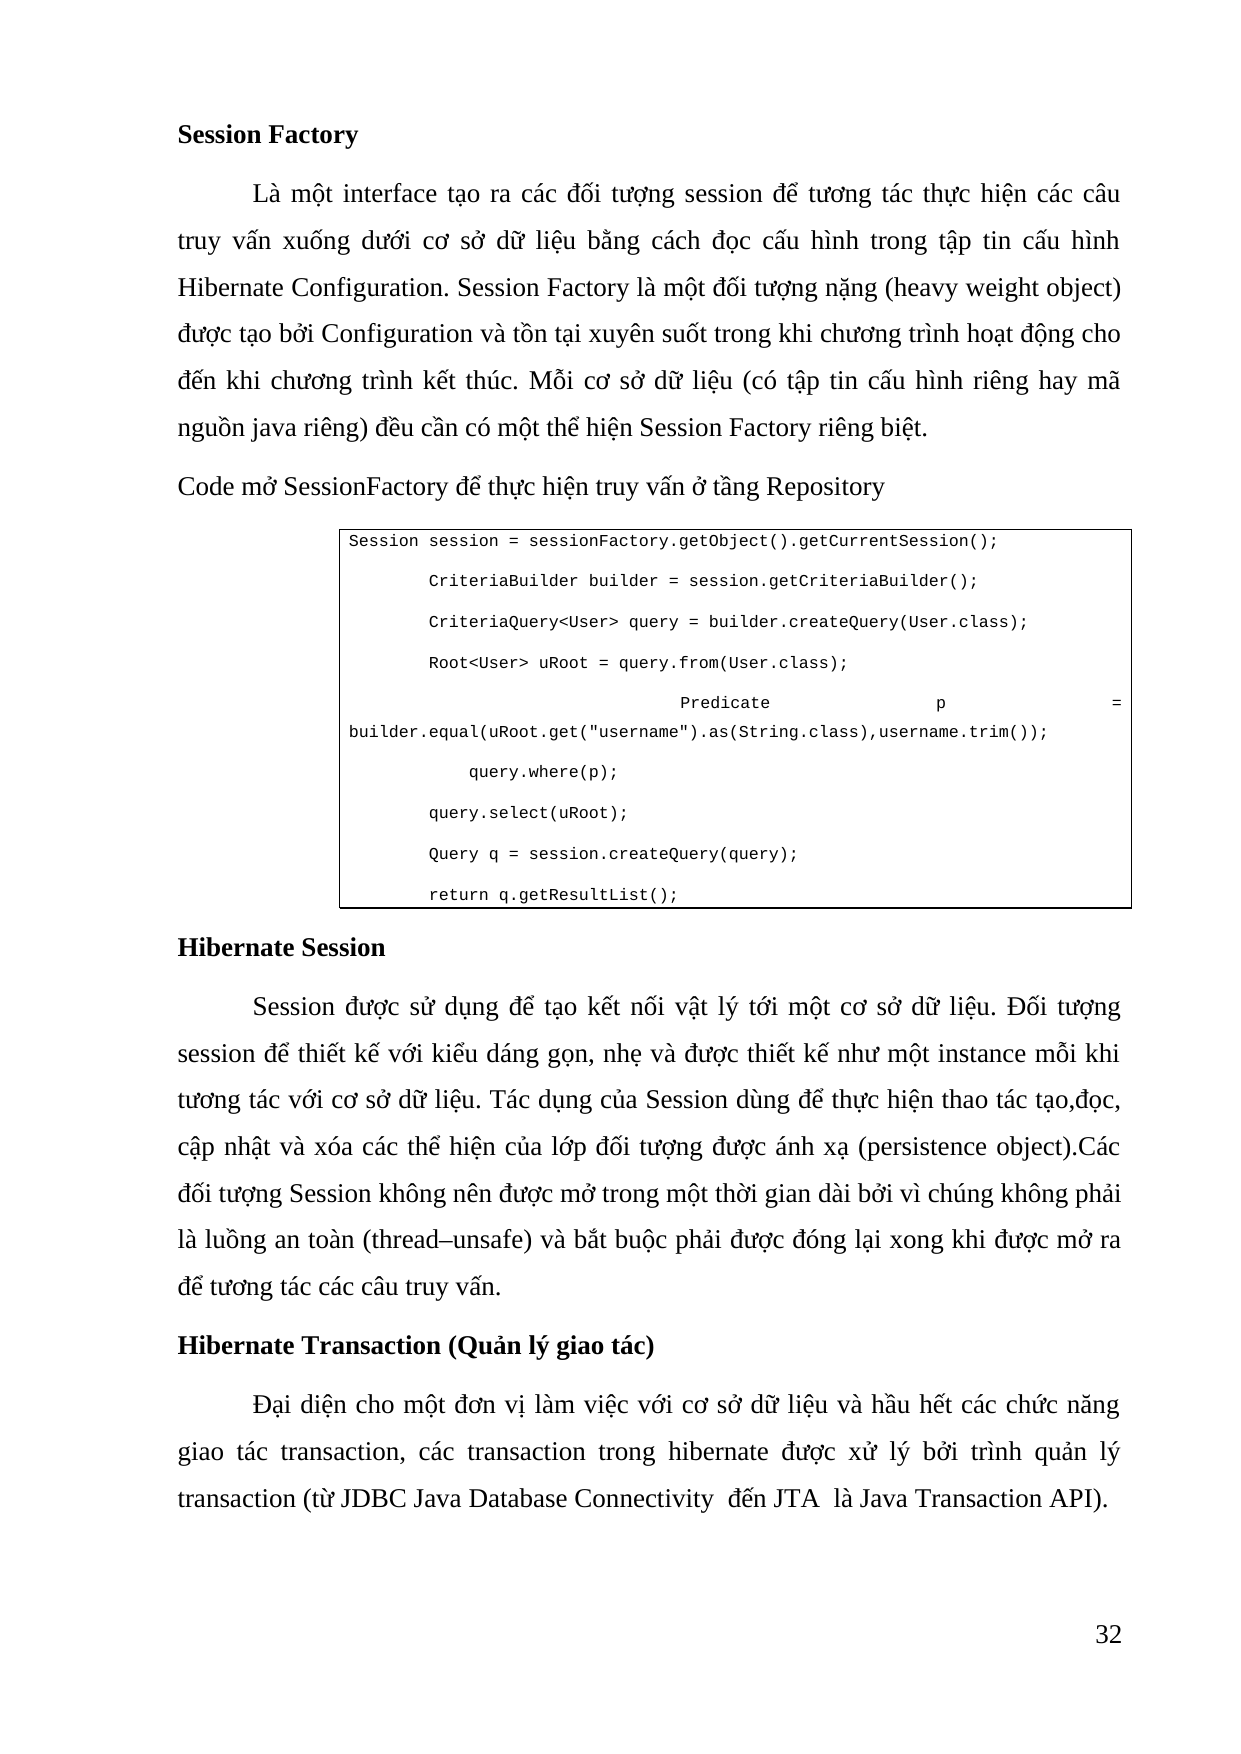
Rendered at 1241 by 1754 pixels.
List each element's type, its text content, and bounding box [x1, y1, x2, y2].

text Session được sử dụng để tạo kết nối vật lý tới một cơ sở dữ liệu. Đối tượng session để thiết kế với kiểu dáng gọn, nhẹ và được thiết kế như một instance mỗi khi tương tác với cơ sở dữ liệu. Tác dụng của Session dùng để thực hiện thao tác tạo,đọc, cập nhật và xóa các thể hiện của lớp đối tượng được ánh xạ (persistence object).Các đối tượng Session không nên được mở trong một thời gian dài bởi vì chúng không phải là luồng an toàn (thread–unsafe) và bắt buộc phải được đóng lại xong khi được mở ra để tương tác các câu truy vấn. [177, 990, 1122, 1301]
text Đại diện cho một đơn vị làm việc với cơ sở dữ liệu và hầu hết các chức năng giao tác transaction, các transaction trong hibernate được xử lý bởi trình quản lý transaction (từ JDBC Java Database Connectivity đến JTA là Java Transaction API). [177, 1388, 1122, 1513]
text query.where(p); [340, 761, 1131, 783]
text Session Factory [177, 118, 1122, 149]
text Hibernate Session [177, 931, 1122, 962]
text CriteriaQuery<User> query = builder.createQuery(User.class); [340, 610, 1131, 632]
text query.select(uRoot); [340, 802, 1131, 823]
text CriteriaBuilder builder = session.getCriteriaBuilder(); [340, 570, 1131, 592]
text Query q = session.createQuery(query); [340, 842, 1131, 864]
text Hibernate Transaction (Quản lý giao tác) [177, 1329, 1122, 1361]
text return q.getResultList(); [340, 883, 1131, 907]
text Code mở SessionFactory để thực hiện truy vấn ở tầng Repository [177, 470, 1122, 501]
text Là một interface tạo ra các đối tượng session để tương tác thực hiện các câu truy vấn xuống dưới cơ sở dữ liệu bằng cách đọc cấu hình trong tập tin cấu hình Hibernate Configuration. Session Factory là một đối tượng nặng (heavy weight object) được tạo bởi Configuration và tồn tại xuyên suốt trong khi chương trình hoạt động cho đến khi chương trình kết thúc. Mỗi cơ sở dữ liệu (có tập tin cấu hình riêng hay mã nguồn java riêng) đều cần có một thể hiện Session Factory riêng biệt. [177, 177, 1122, 442]
text Predicate p = builder.equal(uRoot.get("username").as(String.class),username.trim()); [340, 692, 1131, 742]
text Root<User> uRoot = query.from(User.class); [340, 651, 1131, 673]
text Session session = sessionFactory.getObject().getCurrentSession(); [340, 530, 1131, 551]
